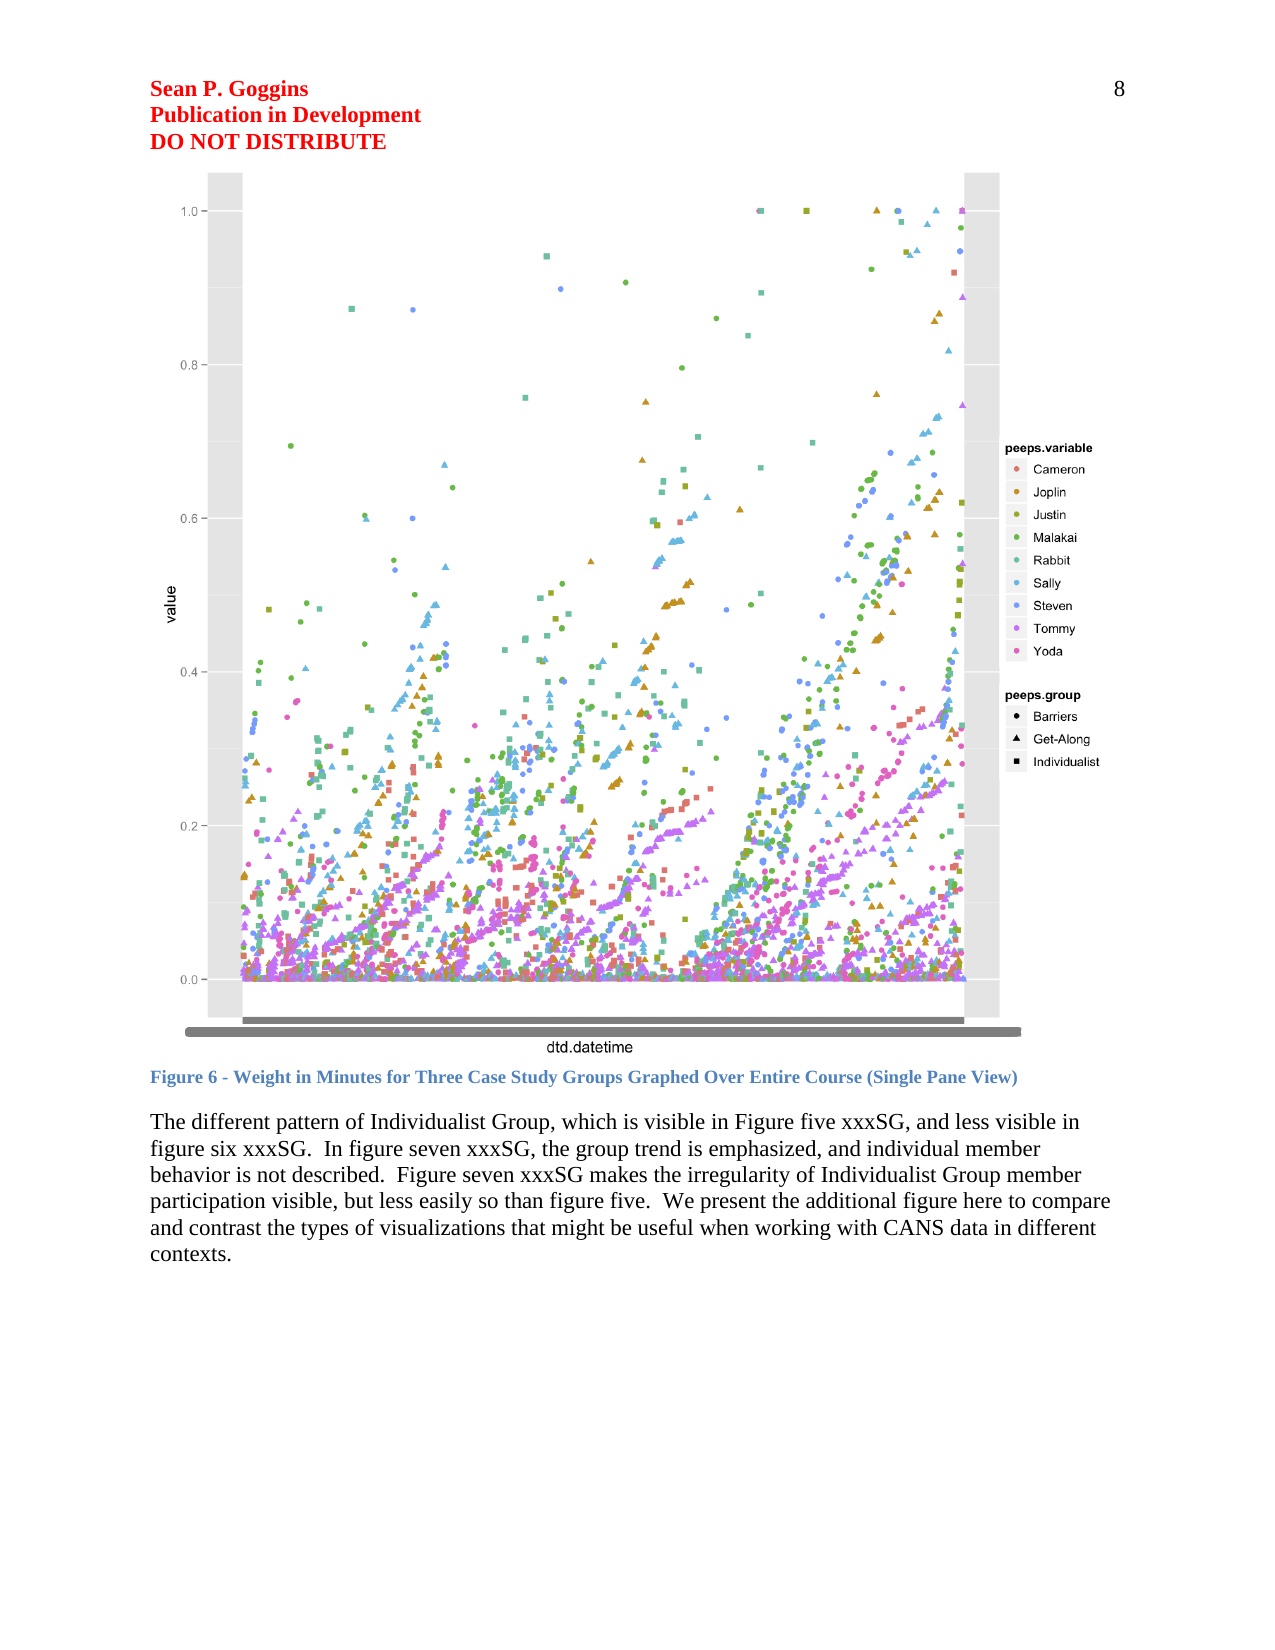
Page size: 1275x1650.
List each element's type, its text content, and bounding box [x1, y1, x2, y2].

picture [150, 154, 1123, 1066]
text The different pattern of Individualist Group, which is visible in Figure five xxxSG, and less visible in figure six xxxSG. In figure seven xxxSG, the group trend is emphasized, and individual member behavior is not described. Figure seven xxxSG makes the irregularity of Individualist Group member participation visible, but less easily so than figure five. We present the additional figure here to compare and contrast the types of visualizations that might be useful when working with CANS data in different contexts. [150, 1108, 1125, 1266]
